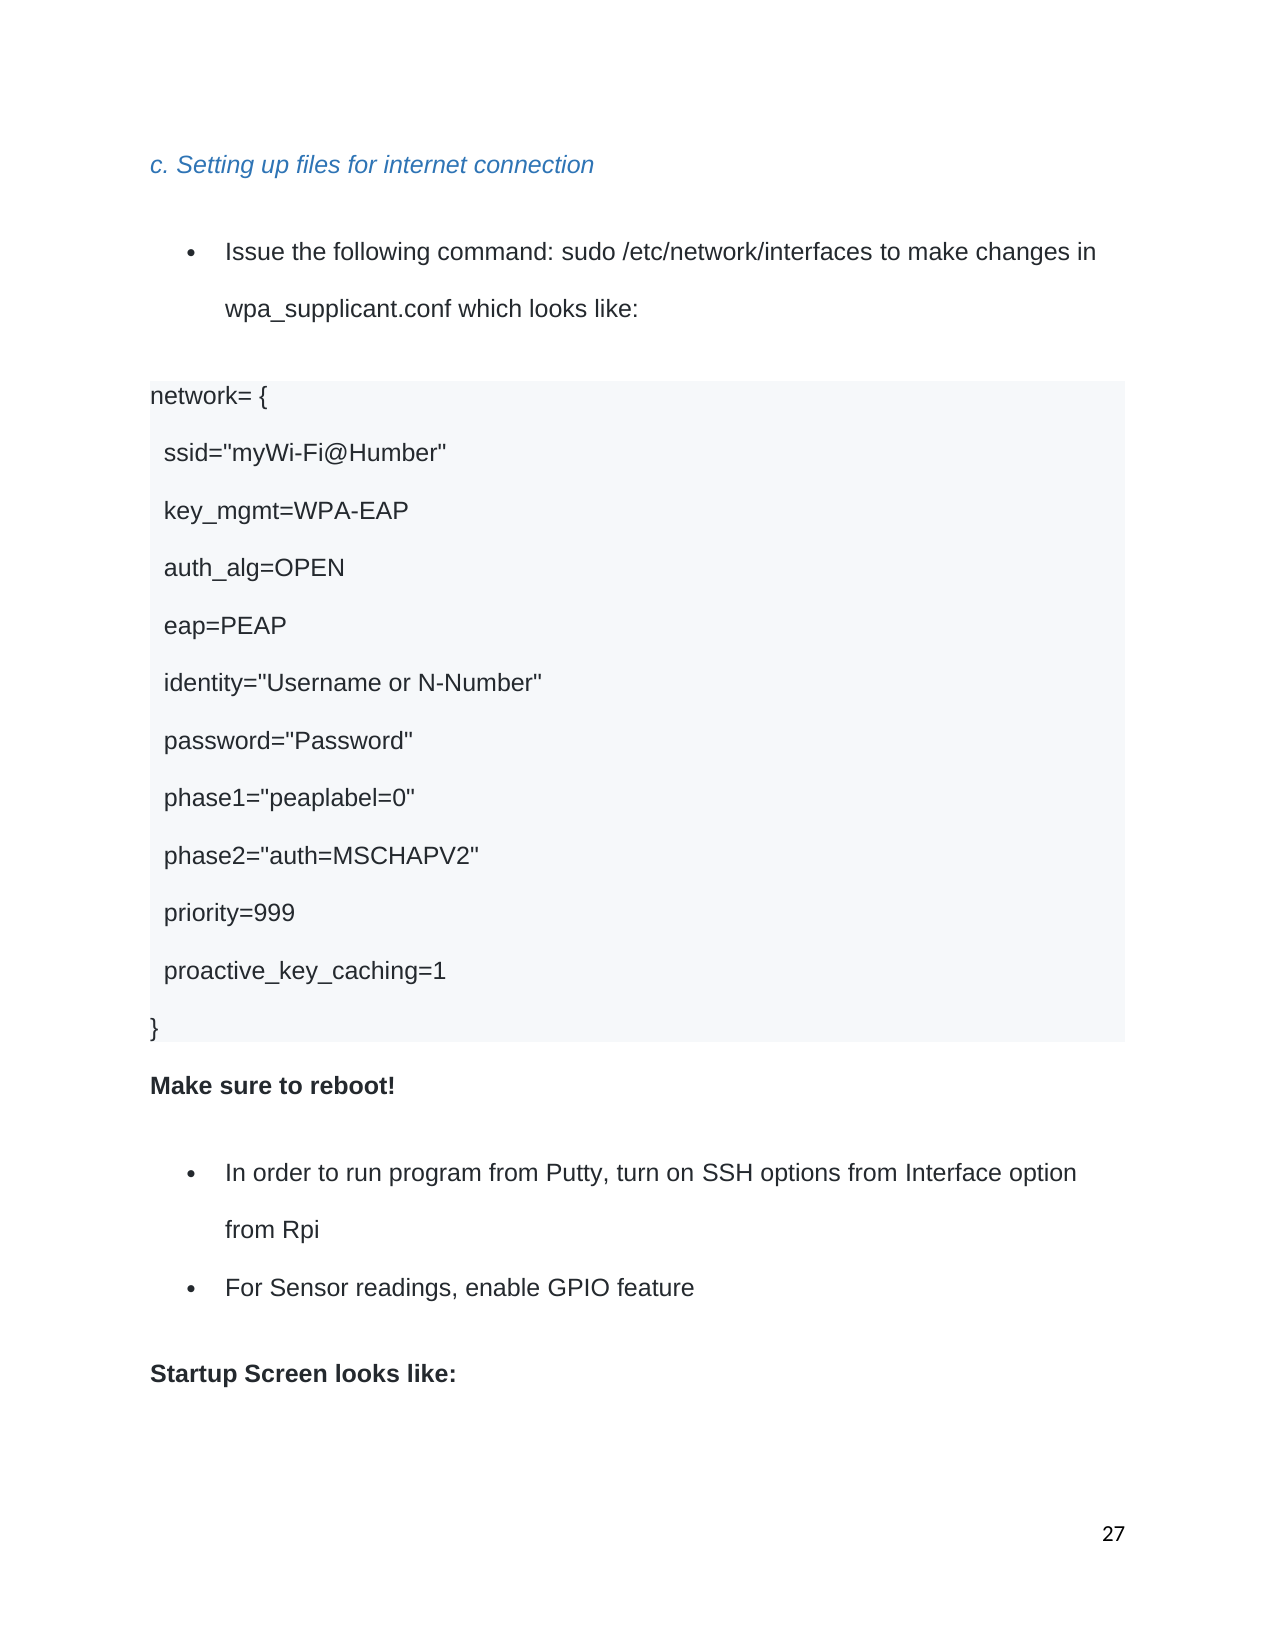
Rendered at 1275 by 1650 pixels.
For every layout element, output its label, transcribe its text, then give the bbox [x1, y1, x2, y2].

list For Sensor readings, enable GPIO feature [187, 1272, 1125, 1301]
text network= { [150, 381, 1125, 409]
text key_mgmt=WPA-EAP [150, 496, 1125, 524]
text identity="Username or N-Number" [150, 668, 1125, 697]
text Make sure to reboot! [150, 1071, 1125, 1099]
text proactive_key_caching=1 [150, 956, 1125, 984]
list In order to run program from Putty, turn on SSH options from Interface option from Rpi [187, 1157, 1125, 1244]
text phase2="auth=MSCHAPV2" [150, 841, 1125, 869]
subtitle c. Setting up files for internet connection [150, 150, 1125, 179]
text eap=PEAP [150, 611, 1125, 639]
text ssid="myWi-Fi@Humber" [150, 438, 1125, 467]
list Issue the following command: sudo /etc/network/interfaces to make changes in wpa_supplicant.conf which looks like: [187, 237, 1125, 323]
text } [150, 1013, 1125, 1042]
text priority=999 [150, 898, 1125, 927]
text Startup Screen looks like: [150, 1359, 1125, 1388]
text phase1="peaplabel=0" [150, 783, 1125, 812]
text password="Password" [150, 726, 1125, 754]
text auth_alg=OPEN [150, 553, 1125, 582]
